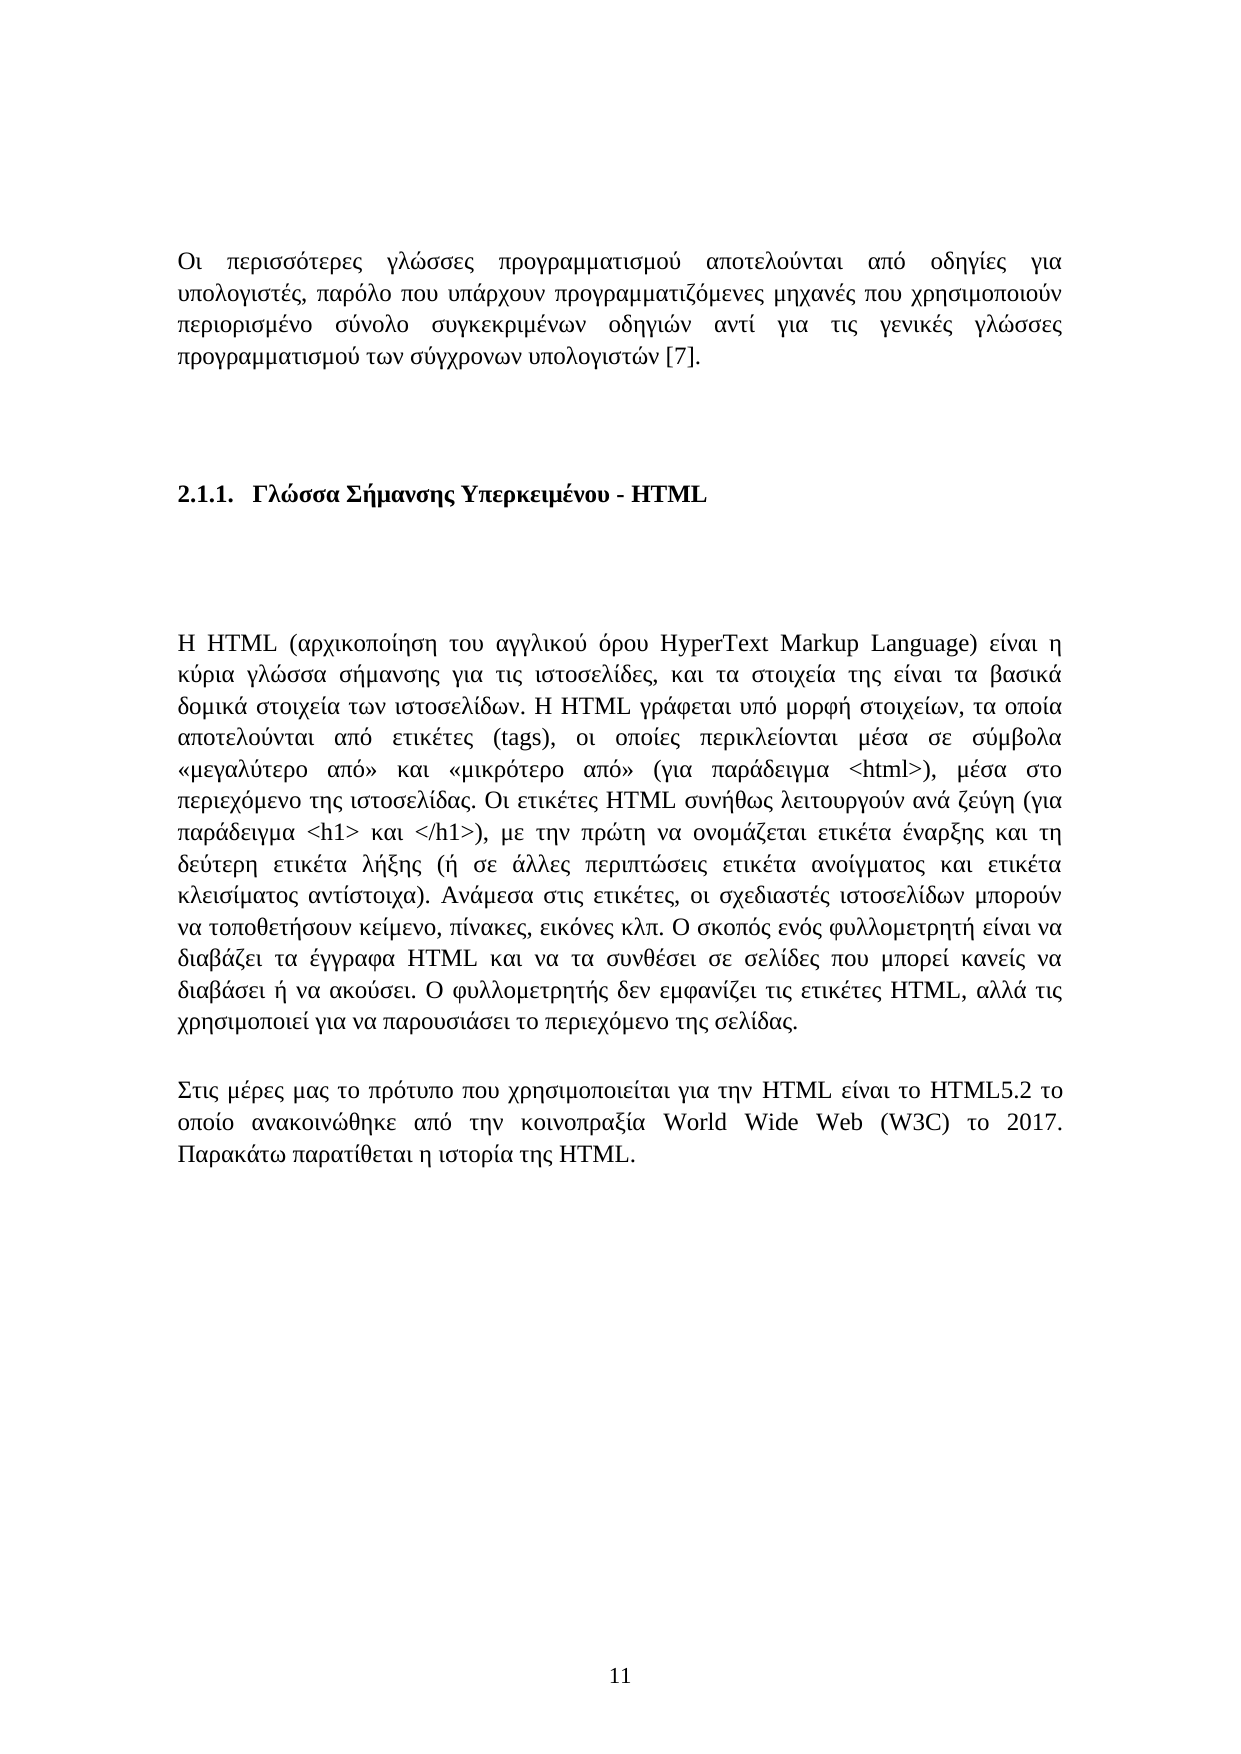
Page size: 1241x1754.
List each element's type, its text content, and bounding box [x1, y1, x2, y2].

text Στις μέρες μας το πρότυπο που χρησιμοποιείται για την HTML είναι το HTML5.2 το οποίο ανακοινώθηκε από την κοινοπραξία World Wide Web (W3C) το 2017. Παρακάτω παρατίθεται η ιστορία της HTML. [177, 1076, 1063, 1167]
list Γλώσσα Σήμανσης Υπερκειμένου - HTML [177, 479, 1063, 508]
text Η HTML (αρχικοποίηση του αγγλικού όρου HyperText Markup Language) είναι η κύρια γλώσσα σήμανσης για τις ιστοσελίδες, και τα στοιχεία της είναι τα βασικά δομικά στοιχεία των ιστοσελίδων. Η HTML γράφεται υπό μορφή στοιχείων, τα οποία αποτελούνται από ετικέτες (tags), οι οποίες περικλείονται μέσα σε σύμβολα «μεγαλύτερο από» και «μικρότερο από» (για παράδειγμα <html>), μέσα στο περιεχόμενο της ιστοσελίδας. Οι ετικέτες HTML συνήθως λειτουργούν ανά ζεύγη (για παράδειγμα <h1> και </h1>), με την πρώτη να ονομάζεται ετικέτα έναρξης και τη δεύτερη ετικέτα λήξης (ή σε άλλες περιπτώσεις ετικέτα ανοίγματος και ετικέτα κλεισίματος αντίστοιχα). Ανάμεσα στις ετικέτες, οι σχεδιαστές ιστοσελίδων μπορούν να τοποθετήσουν κείμενο, πίνακες, εικόνες κλπ. Ο σκοπός ενός φυλλομετρητή είναι να διαβάζει τα έγγραφα HTML και να τα συνθέσει σε σελίδες που μπορεί κανείς να διαβάσει ή να ακούσει. Ο φυλλομετρητής δεν εμφανίζει τις ετικέτες HTML, αλλά τις χρησιμοποιεί για να παρουσιάσει το περιεχόμενο της σελίδας. [177, 628, 1063, 1035]
text Οι περισσότερες γλώσσες προγραμματισμού αποτελούνται από οδηγίες για υπολογιστές, παρόλο που υπάρχουν προγραμματιζόμενες μηχανές που χρησιμοποιούν περιορισμένο σύνολο συγκεκριμένων οδηγιών αντί για τις γενικές γλώσσες προγραμματισμού των σύγχρονων υπολογιστών [7]. [177, 246, 1063, 370]
